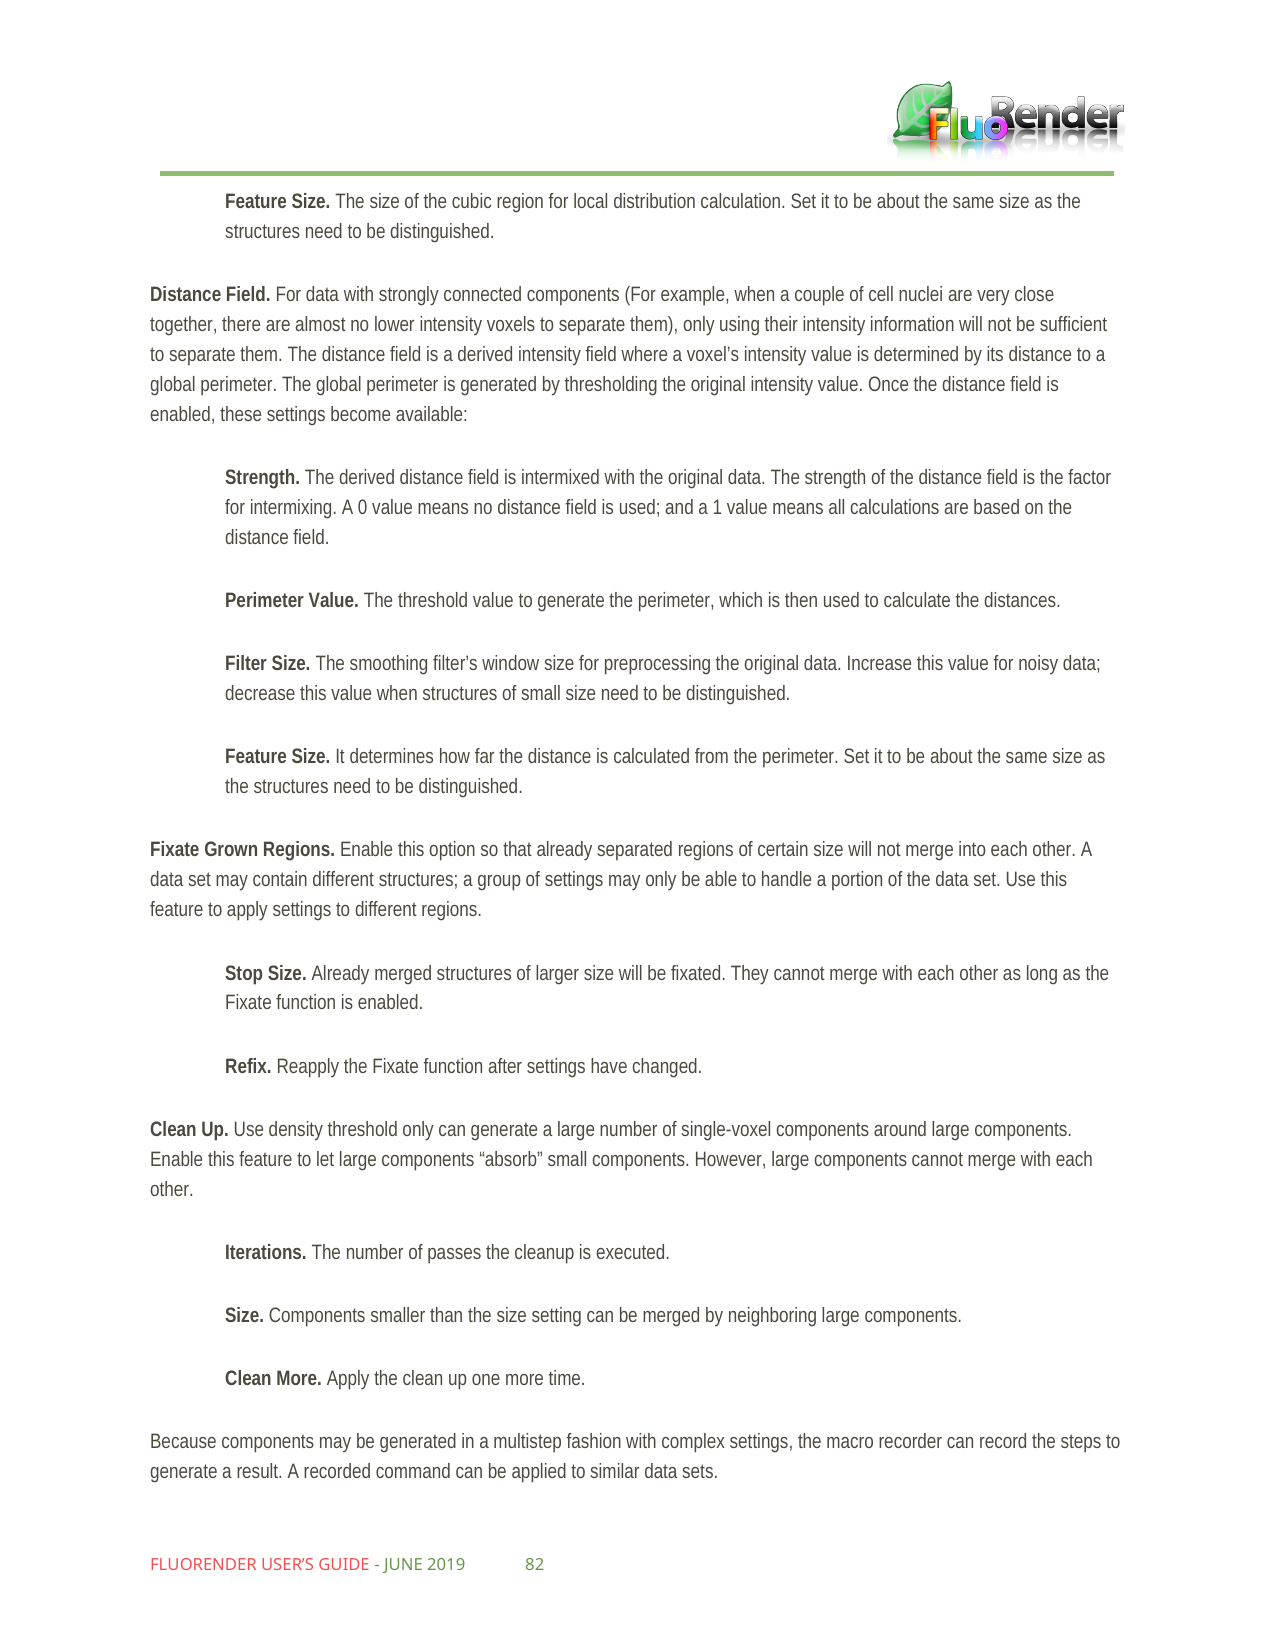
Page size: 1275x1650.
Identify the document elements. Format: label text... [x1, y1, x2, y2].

text Perimeter Value. The threshold value to generate the perimeter, which is then used to calculate the distances. [225, 588, 1125, 612]
text Feature Size. The size of the cubic region for local distribution calculation. Set it to be about the same size as the structures need to be distinguished. [225, 189, 1125, 243]
text Filter Size. The smoothing filter’s window size for preprocessing the original data. Increase this value for noisy data; decrease this value when structures of small size need to be distinguished. [225, 651, 1125, 705]
text Fixate Grown Regions. Enable this option so that already separated regions of certain size will not merge into each other. A data set may contain different structures; a group of settings may only be able to handle a portion of the data set. Use this feature to apply settings to different regions. [150, 837, 1125, 921]
text Refix. Reapply the Fixate function after settings have changed. [225, 1053, 1125, 1077]
text Iterations. The number of passes the cleanup is executed. [225, 1240, 1125, 1264]
text Size. Components smaller than the size setting can be merged by neighboring large components. [225, 1303, 1125, 1327]
picture [887, 75, 1125, 165]
text Clean Up. Use density threshold only can generate a large number of single-voxel components around large components. Enable this feature to let large components “absorb” small components. However, large components cannot merge with each other. [150, 1117, 1125, 1201]
text Distance Field. For data with strongly connected components (For example, when a couple of cell nuclei are very close together, there are almost no lower intensity voxels to separate them), only using their intensity information will not be sufficient to separate them. The distance field is a derived intensity field where a voxel’s intensity value is determined by its distance to a global perimeter. The global perimeter is generated by thresholding the original intensity value. Once the distance field is enabled, these settings become available: [150, 282, 1125, 426]
text Stop Size. Already merged structures of larger size will be fixated. They cannot merge with each other as long as the Fixate function is enabled. [225, 960, 1125, 1014]
text Strength. The derived distance field is intermixed with the original data. The strength of the distance field is the factor for intermixing. A 0 value means no distance field is used; and a 1 value means all calculations are based on the distance field. [225, 465, 1125, 549]
text Feature Size. It determines how far the distance is calculated from the perimeter. Set it to be about the same size as the structures need to be distinguished. [225, 744, 1125, 798]
text Because components may be generated in a multistep fashion with complex settings, the macro recorder can record the steps to generate a result. A recorded command can be applied to similar data sets. [150, 1429, 1125, 1483]
text Clean More. Apply the clean up one more time. [225, 1366, 1125, 1390]
